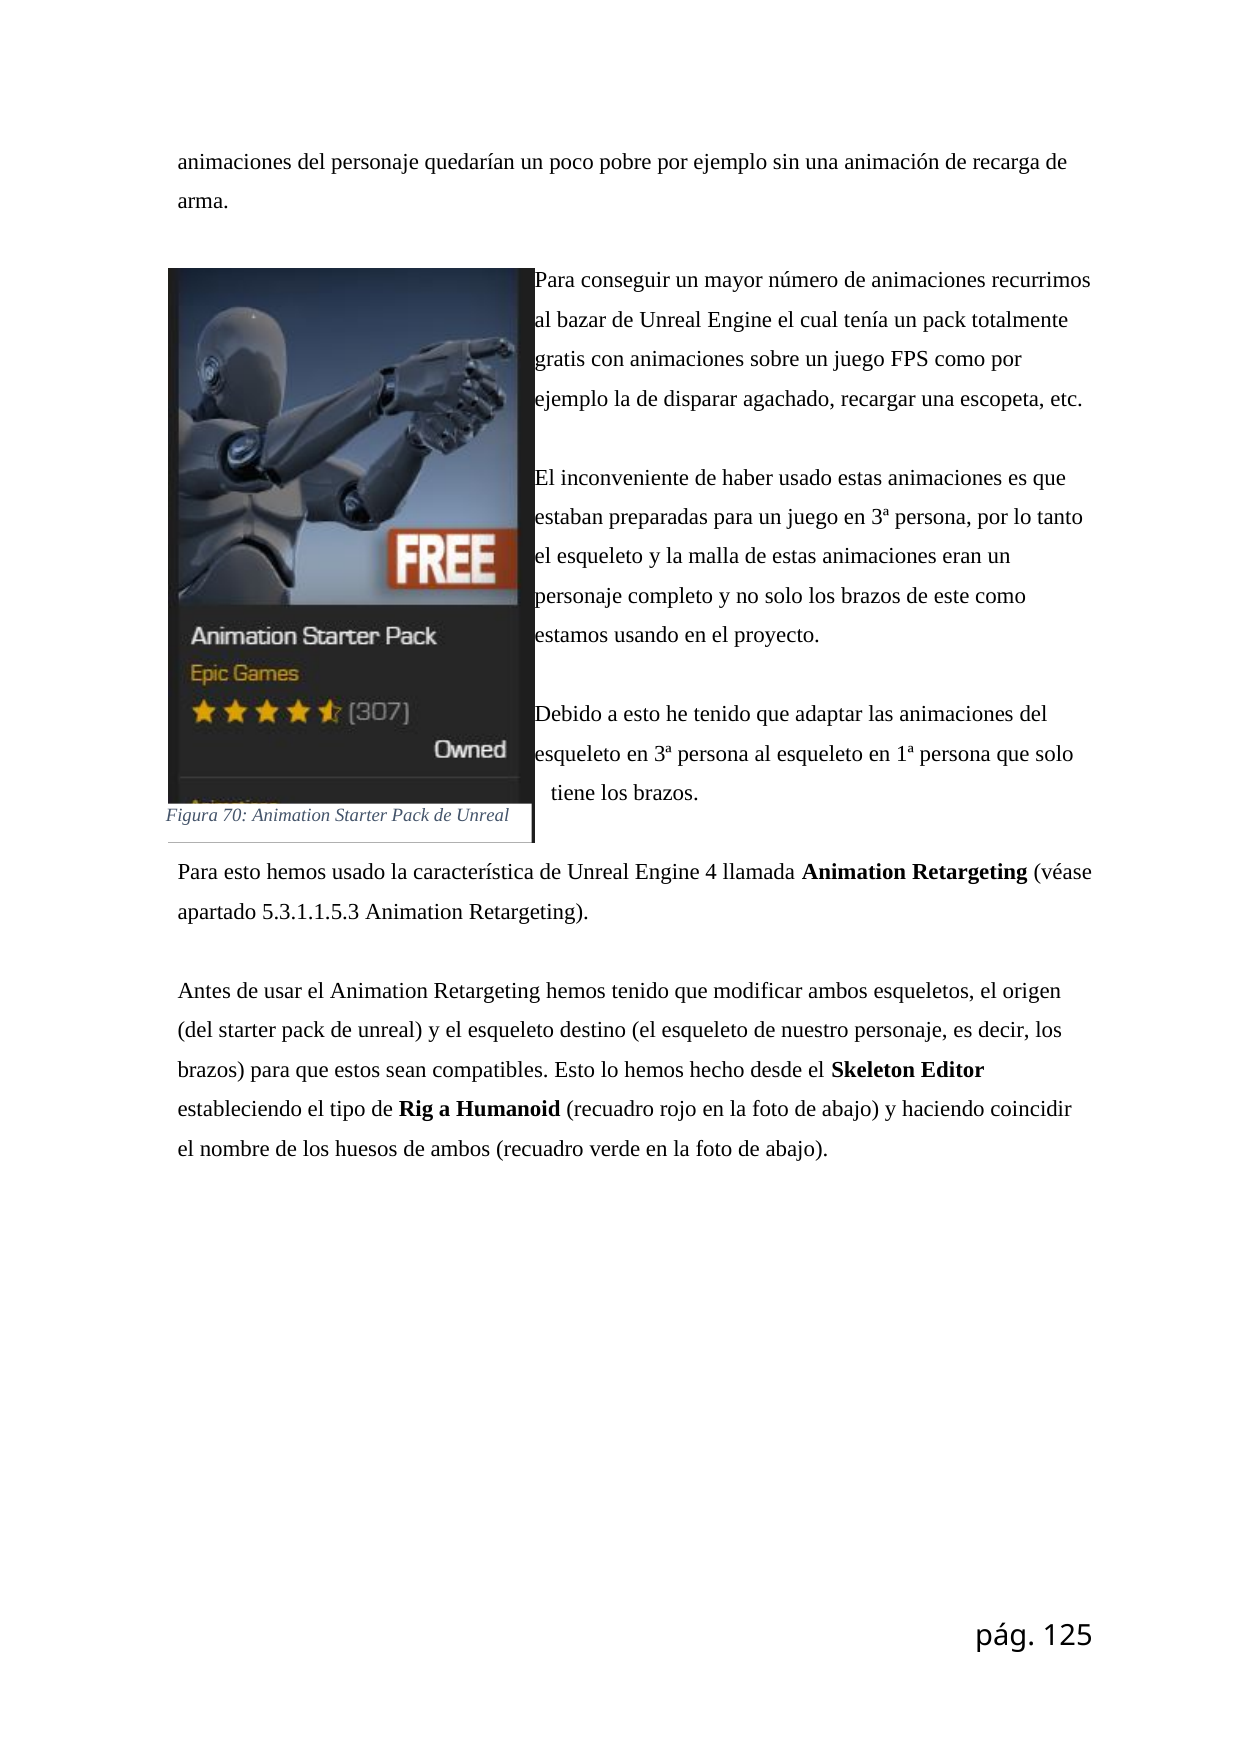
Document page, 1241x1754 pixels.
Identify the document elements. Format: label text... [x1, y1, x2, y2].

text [177, 148, 1092, 213]
picture [168, 268, 535, 843]
text Antes de usar el Animation Retargeting hemos tenido que modificar ambos esqueletos, el origen (del starter pack de unreal) y el esqueleto destino (el esqueleto de nuestro personaje, es decir, los brazos) para que estos sean compatibles. Esto lo hemos hecho desde el Skeleton Editor estableciendo el tipo de Rig a Humanoid (recuadro rojo en la foto de abajo) y haciendo coincidir el nombre de los huesos de ambos (recuadro verde en la foto de abajo). [177, 977, 1092, 1161]
text Para esto hemos usado la característica de Unreal Engine 4 llamada Animation Retargeting (véase apartado 5.3.1.1.5.3 Animation Retargeting). [177, 858, 1092, 924]
text El inconveniente de haber usado estas animaciones es que estaban preparadas para un juego en 3ª persona, por lo tanto el esqueleto y la malla de estas animaciones eran un personaje completo y no solo los brazos de este como estamos usando en el proyecto. [535, 463, 1092, 648]
text Para conseguir un mayor número de animaciones recurrimos al bazar de Unreal Engine el cual tenía un pack totalmente gratis con animaciones sobre un juego FPS como por ejemplo la de disparar agachado, recargar una escopeta, etc. [177, 266, 1092, 411]
text Debido a esto he tenido que adaptar las animaciones del esqueleto en 3ª persona al esqueleto en 1ª persona que solo tiene los brazos. [535, 700, 1092, 806]
